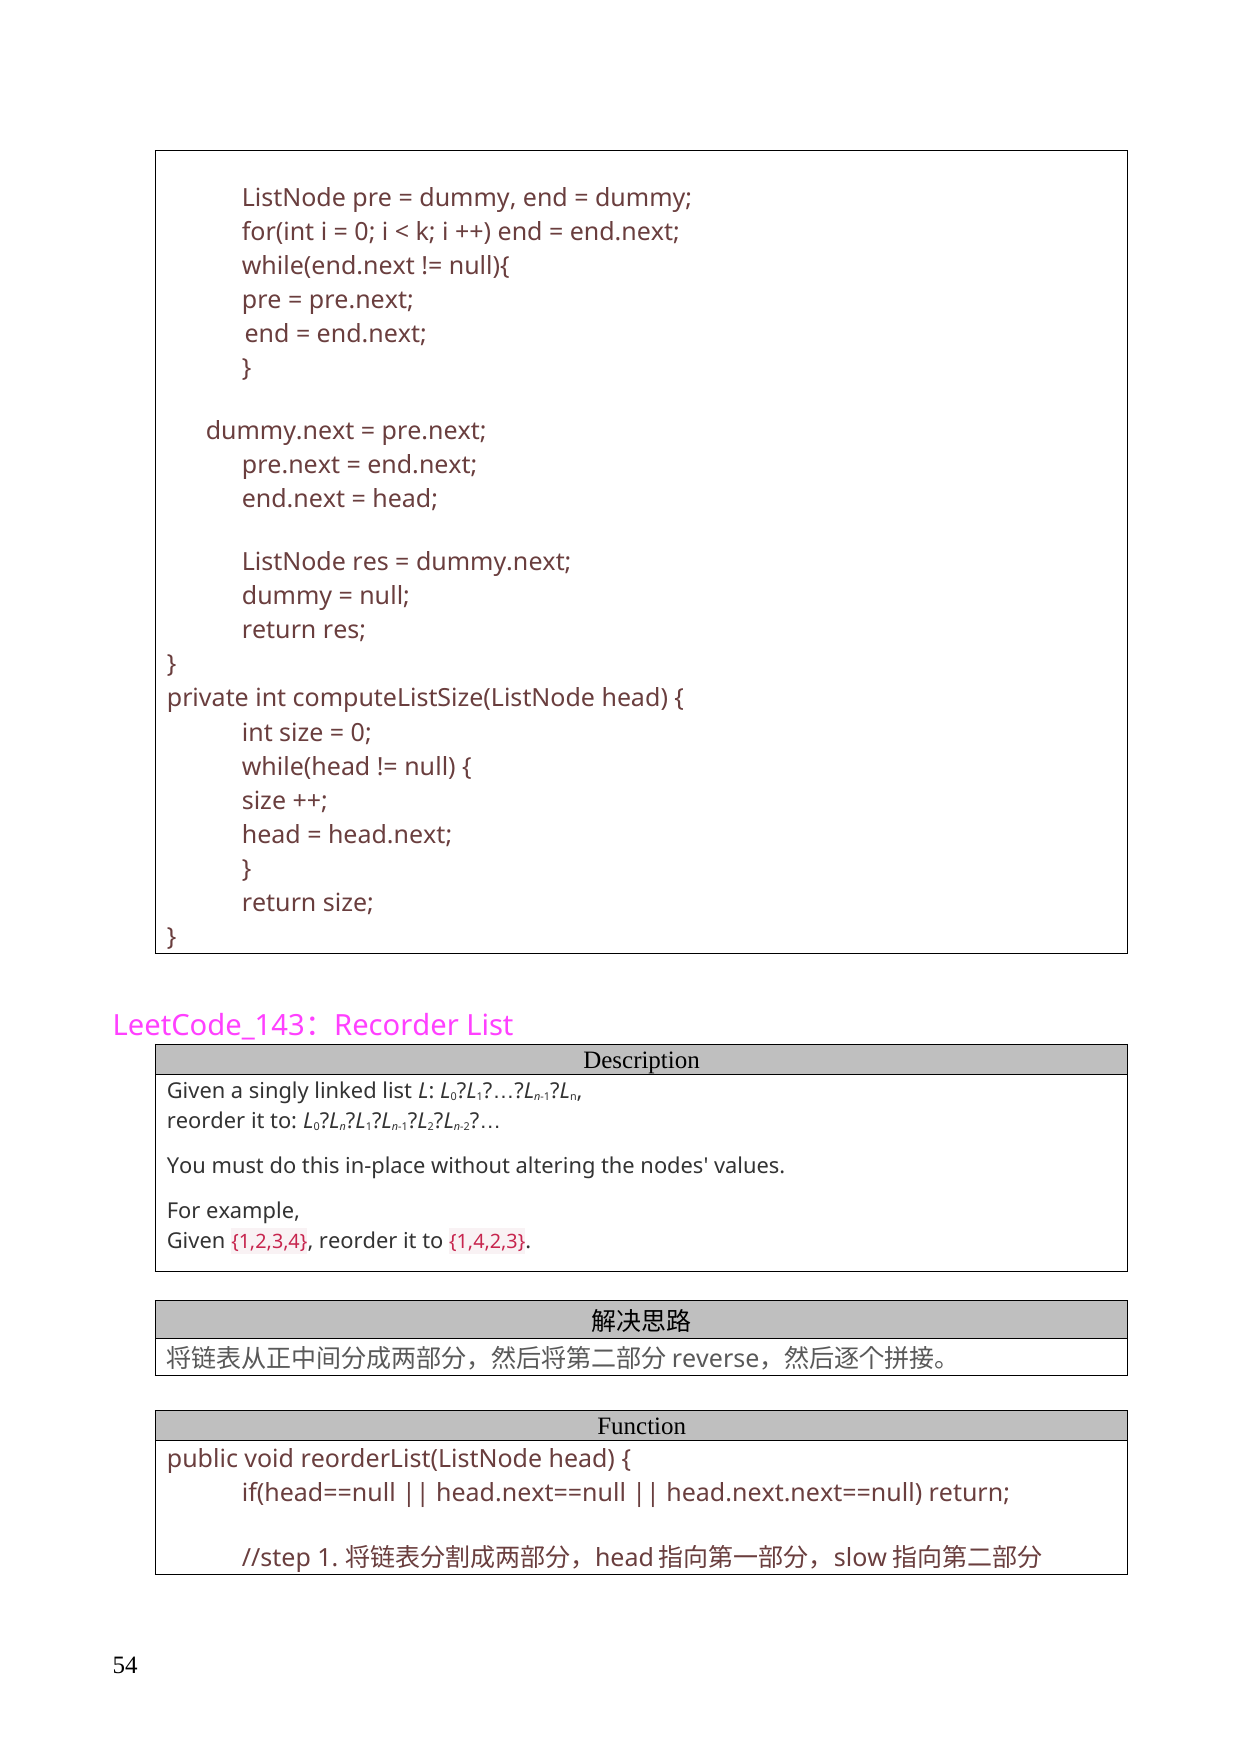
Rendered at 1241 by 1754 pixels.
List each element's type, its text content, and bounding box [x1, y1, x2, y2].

table_header Function [156, 1411, 1127, 1440]
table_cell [156, 151, 1127, 953]
table_header Description [156, 1045, 1127, 1074]
subtitle LeetCode_143：Recorder List [112, 1002, 1128, 1044]
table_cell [156, 1441, 1127, 1574]
table_header 解决思路 [156, 1301, 1127, 1338]
table_cell 将链表从正中间分成两部分，然后将第二部分reverse，然后逐个拼接。 [156, 1339, 1127, 1375]
table_cell Given a singly linked list L: L0?L1?…?Ln-1?Ln, reorder it to: L0?Ln?L1?Ln-1?L2?Ln-2?… You must do this in-place without altering the nodes' values. For example, Given {1,2,3,4}, reorder it to {1,4,2,3}. [156, 1075, 1127, 1271]
